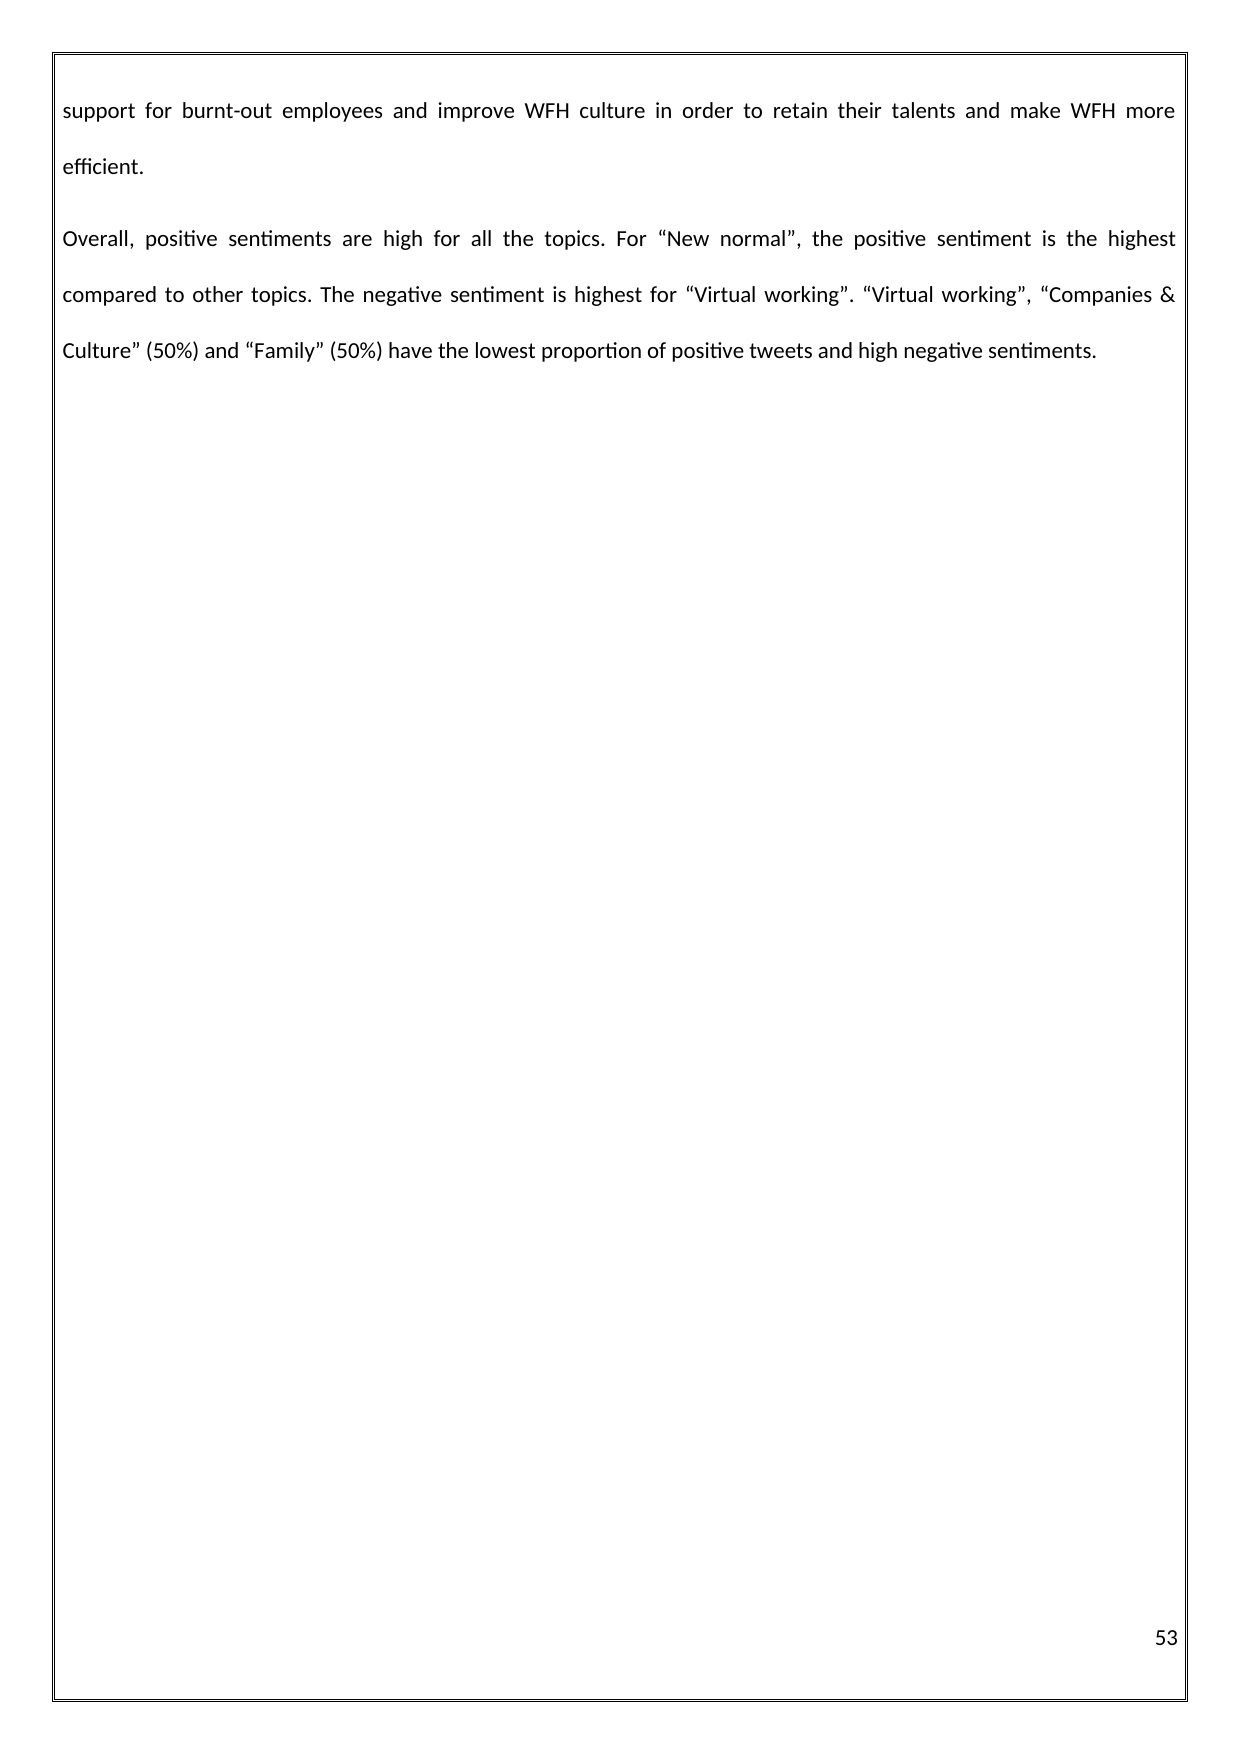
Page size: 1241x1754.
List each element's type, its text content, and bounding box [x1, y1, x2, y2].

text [62, 96, 1178, 180]
text Overall, positive sentiments are high for all the topics. For “New normal”, the positive sentiment is the highest compared to other topics. The negative sentiment is highest for “Virtual working”. “Virtual working”, “Companies & Culture” (50%) and “Family” (50%) have the lowest proportion of positive tweets and high negative sentiments. [62, 224, 1178, 365]
